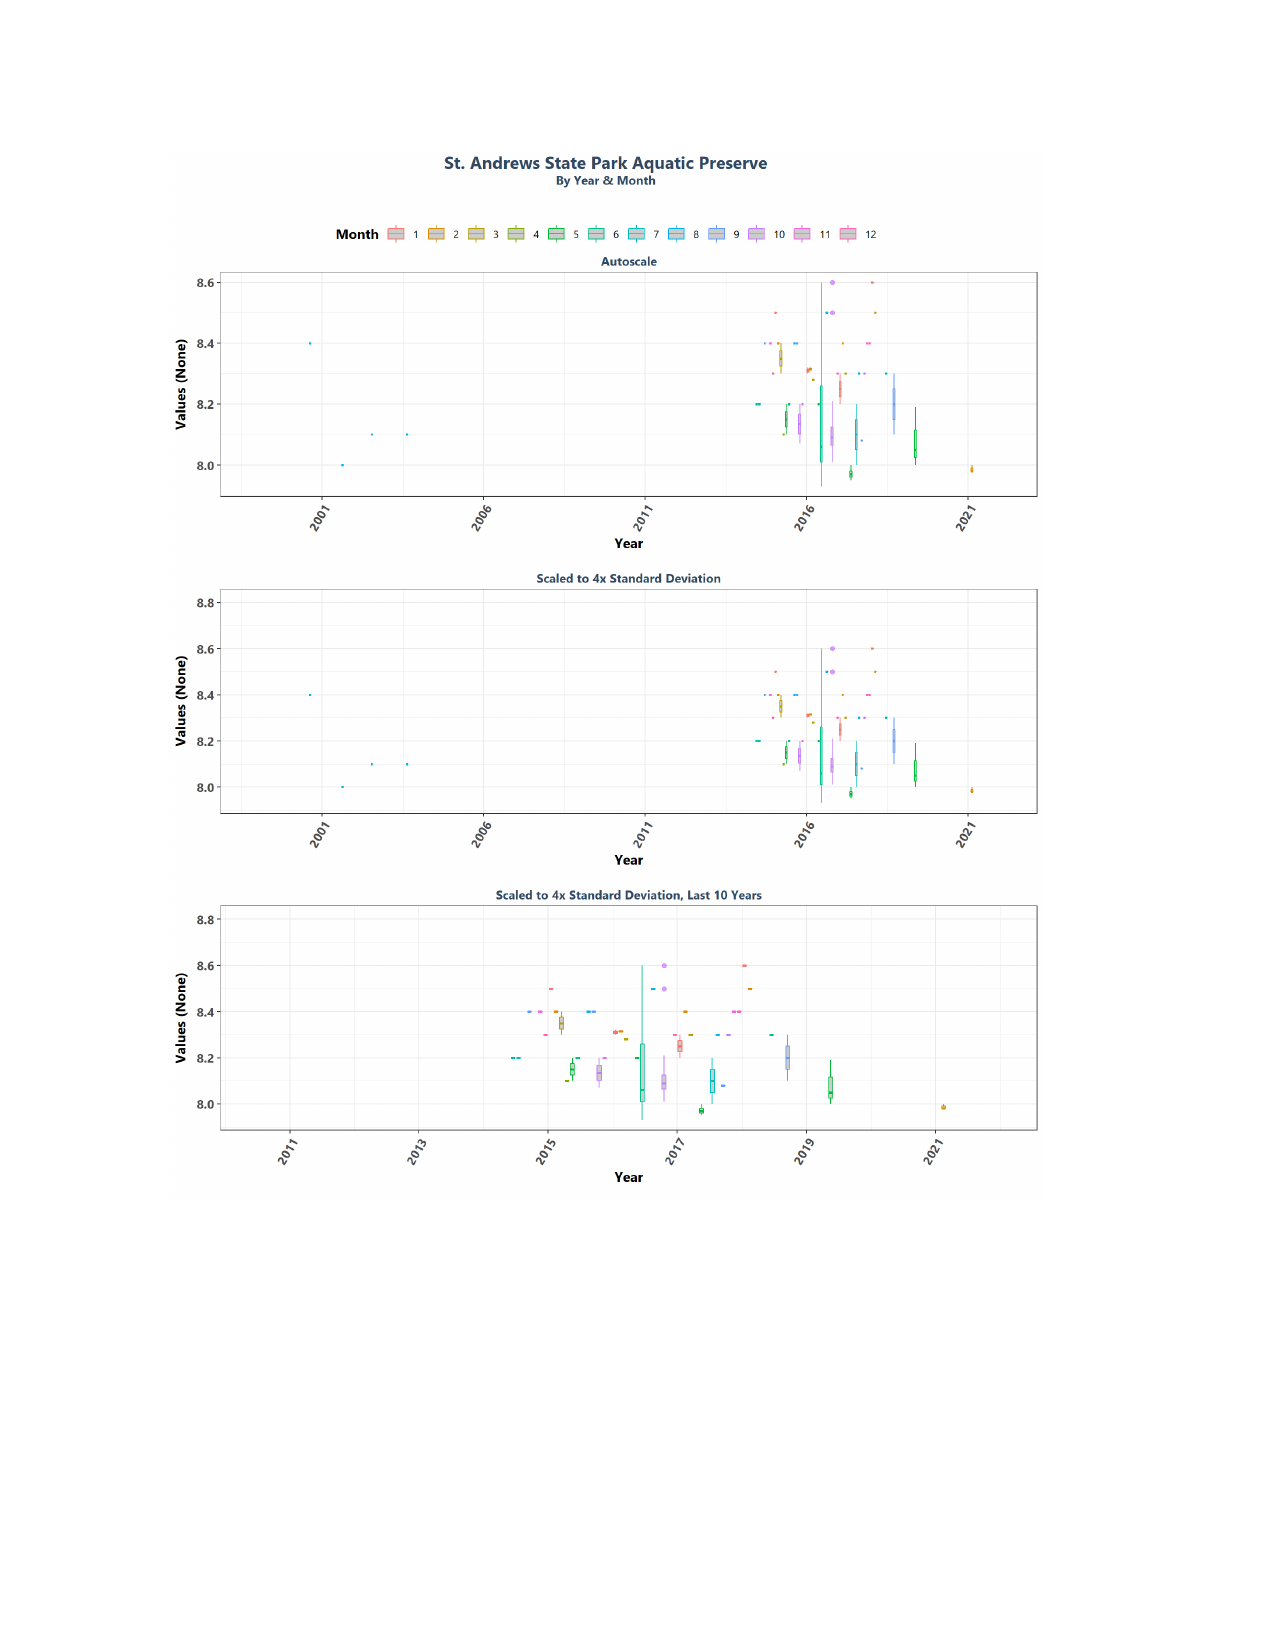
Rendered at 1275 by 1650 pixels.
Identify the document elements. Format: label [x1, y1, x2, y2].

picture [168, 150, 1044, 1200]
